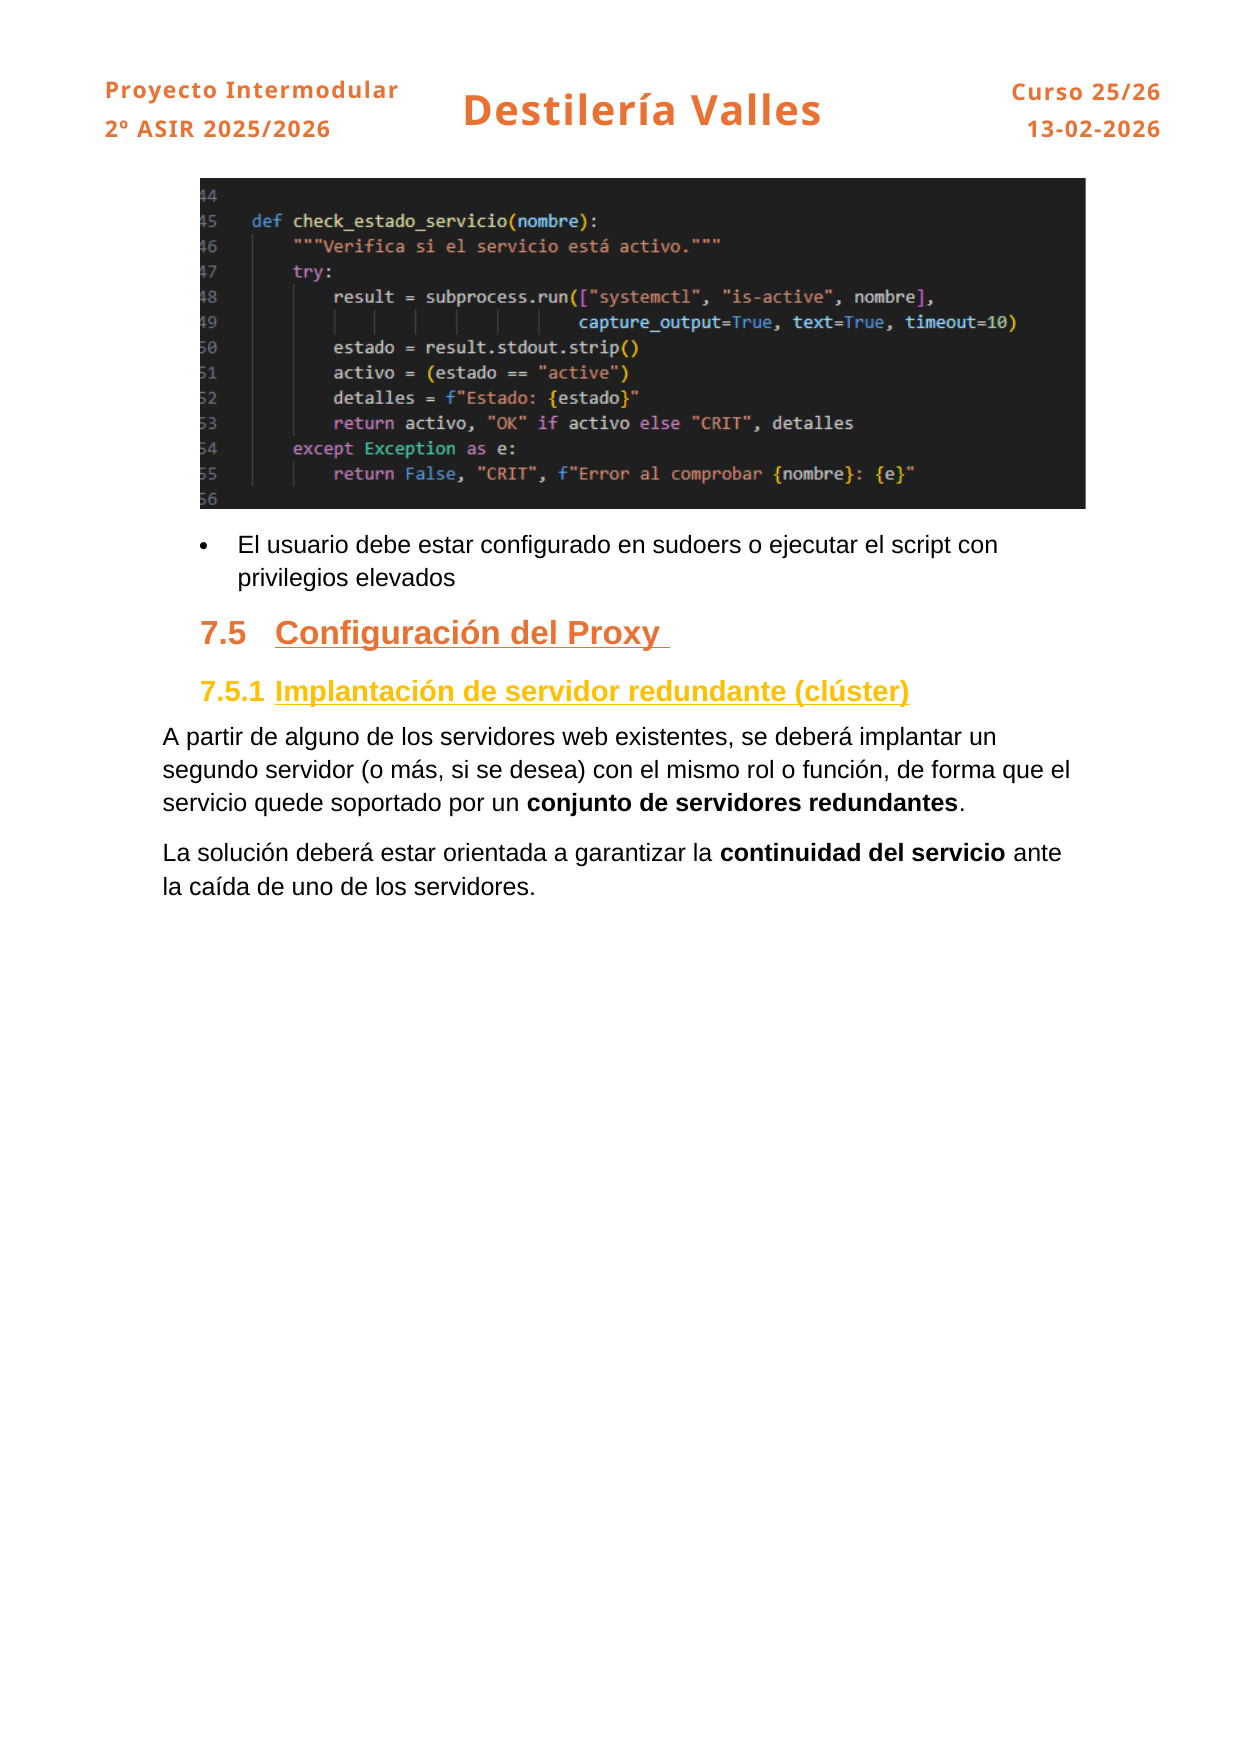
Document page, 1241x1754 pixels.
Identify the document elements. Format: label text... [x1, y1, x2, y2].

picture [200, 178, 1086, 509]
subtitle Implantación de servidor redundante (clúster) [200, 674, 1078, 708]
list El usuario debe estar configurado en sudoers o ejecutar el script con privilegios elevados [200, 530, 1078, 592]
text A partir de alguno de los servidores web existentes, se deberá implantar un segundo servidor (o más, si se desea) con el mismo rol o función, de forma que el servicio quede soportado por un conjunto de servidores redundantes. [162, 722, 1078, 817]
subtitle Configuración del Proxy [200, 613, 1078, 652]
text La solución deberá estar orientada a garantizar la continuidad del servicio ante la caída de uno de los servidores. [162, 838, 1078, 900]
